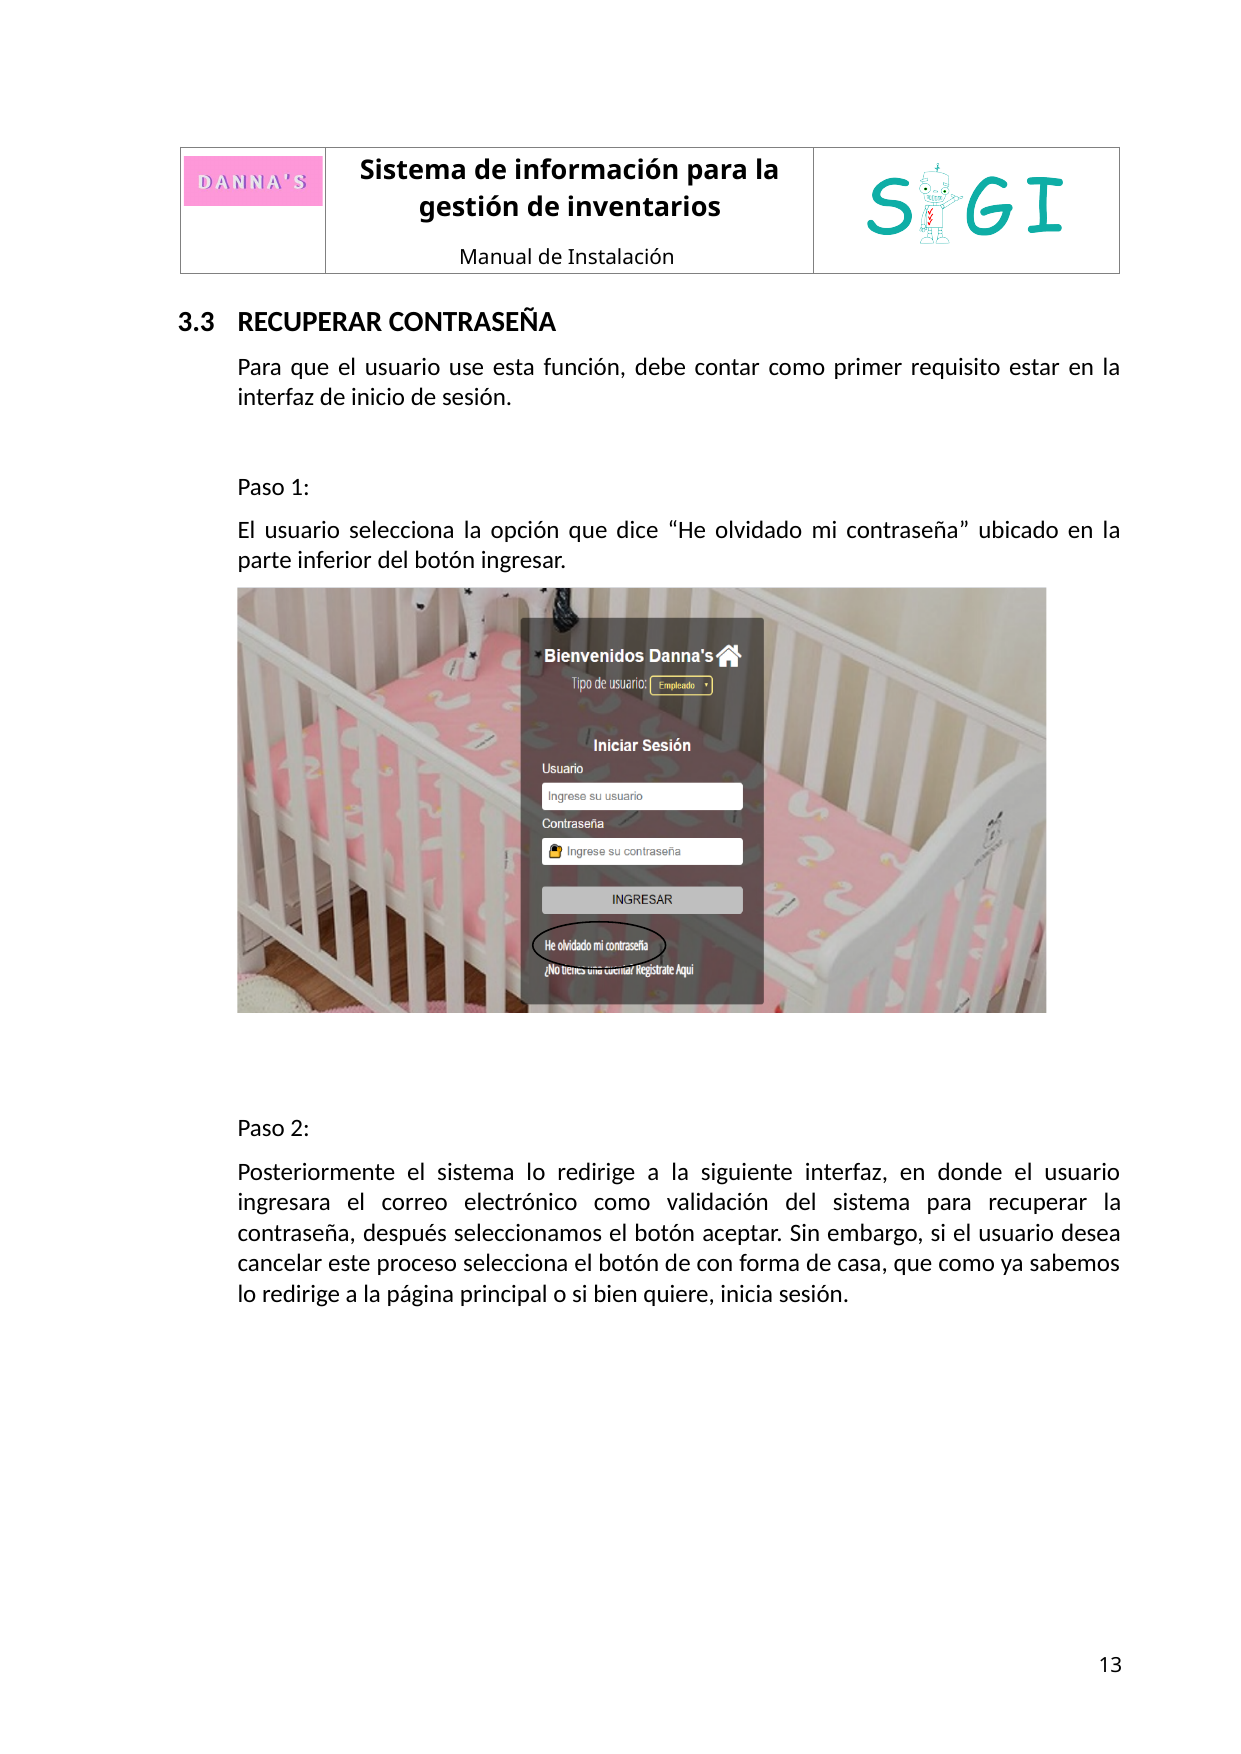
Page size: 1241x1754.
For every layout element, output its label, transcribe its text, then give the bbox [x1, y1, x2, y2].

text El usuario selecciona la opción que dice “He olvidado mi contraseña” ubicado en la parte inferior del botón ingresar. [237, 514, 1122, 575]
text Paso 1: [237, 471, 1122, 502]
picture [862, 163, 1065, 257]
text Paso 2: [237, 1113, 1122, 1143]
text Para que el usuario use esta función, debe contar como primer requisito estar en la interfaz de inicio de sesión. [237, 351, 1122, 412]
picture [237, 587, 1047, 1013]
picture [183, 156, 323, 206]
text Posteriormente el sistema lo redirige a la siguiente interfaz, en donde el usuario ingresara el correo electrónico como validación del sistema para recuperar la contraseña, después seleccionamos el botón aceptar. Sin embargo, si el usuario desea cancelar este proceso selecciona el botón de con forma de casa, que como ya sabemos lo redirige a la página principal o si bien quiere, inicia sesión. [237, 1156, 1122, 1308]
subtitle RECUPERAR CONTRASEÑA [177, 303, 1122, 338]
